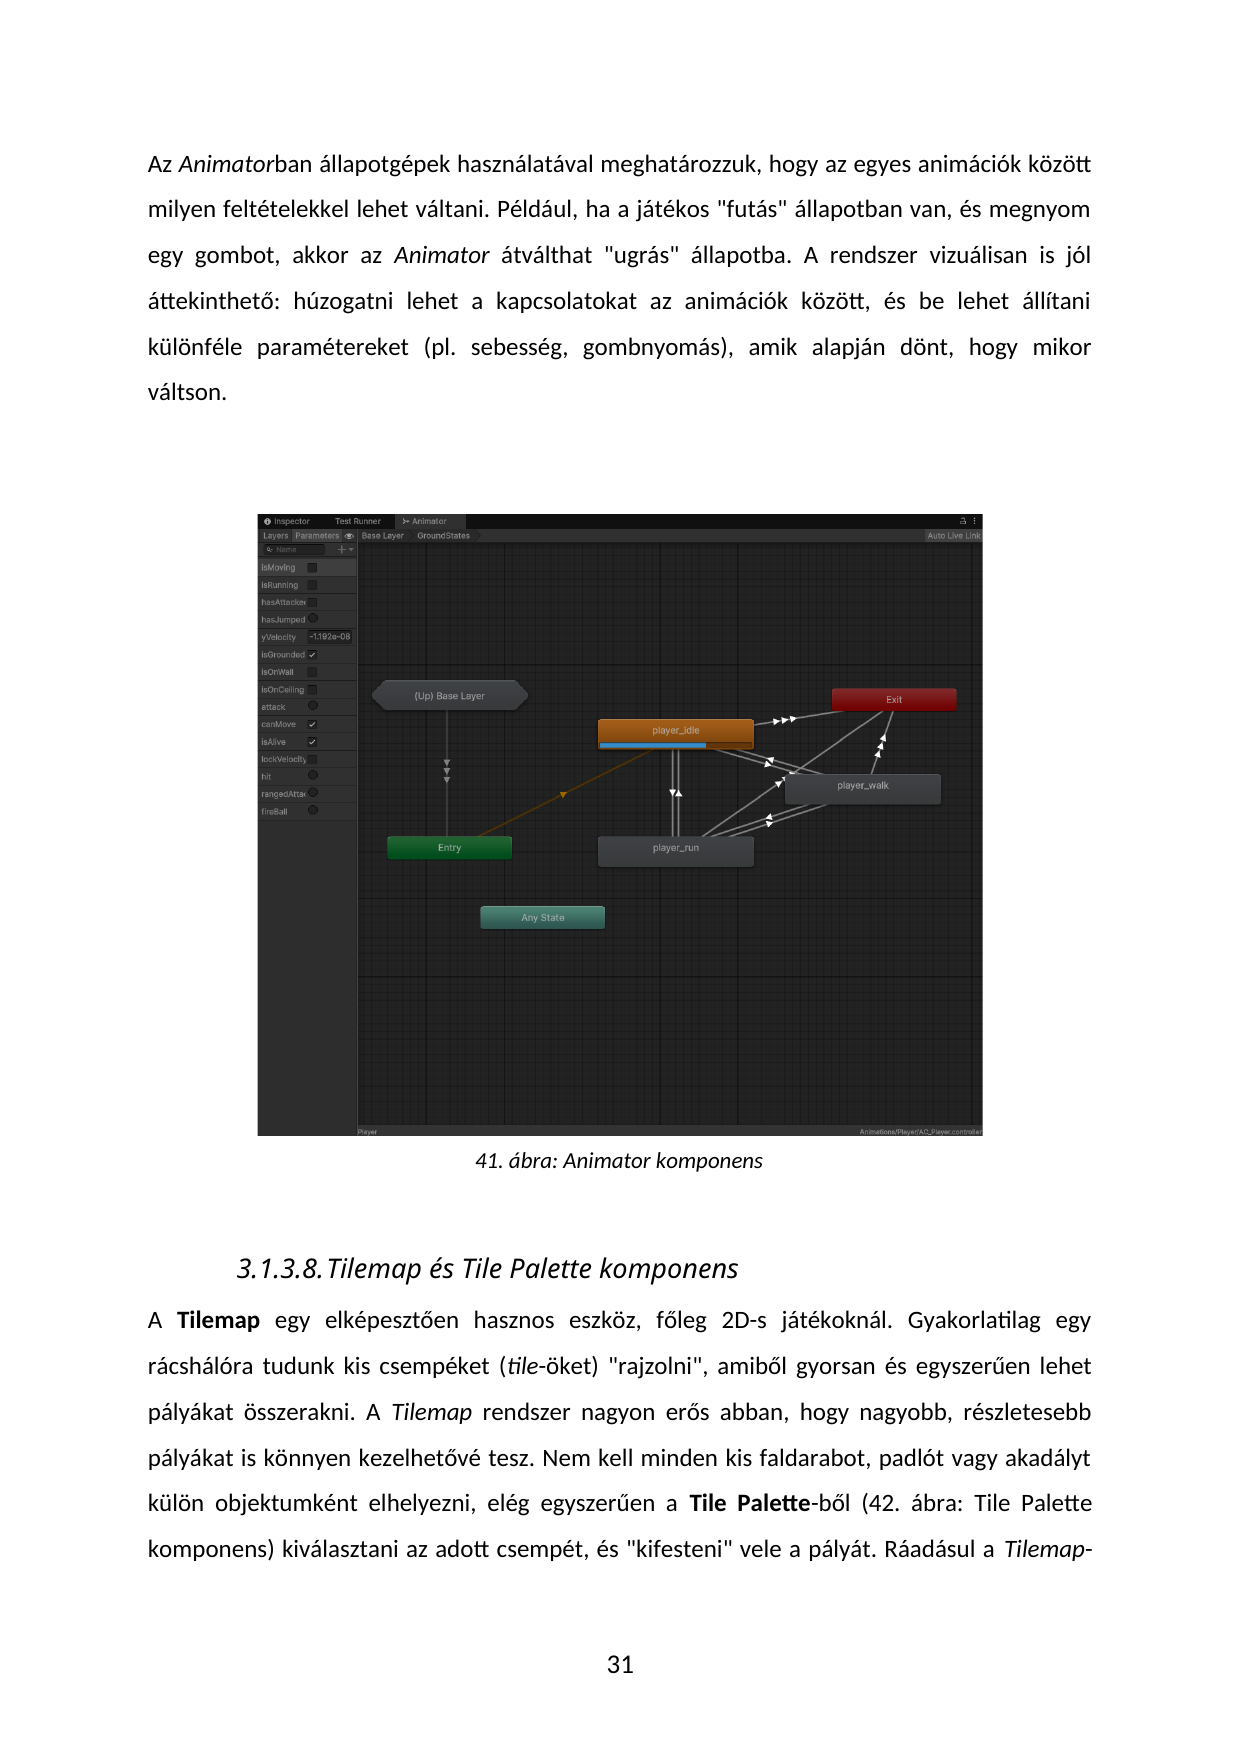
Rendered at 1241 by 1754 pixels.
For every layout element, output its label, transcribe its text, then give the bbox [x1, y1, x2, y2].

text Az Animatorban állapotgépek használatával meghatározzuk, hogy az egyes animációk között milyen feltételekkel lehet váltani. Például, ha a játékos "futás" állapotban van, és megnyom egy gombot, akkor az Animator átválthat "ugrás" állapotba. A rendszer vizuálisan is jól áttekinthető: húzogatni lehet a kapcsolatokat az animációk között, és be lehet állítani különféle paramétereket (pl. sebesség, gombnyomás), amik alapján dönt, hogy mikor váltson. [148, 148, 1092, 407]
picture [257, 514, 983, 1136]
subtitle Tilemap és Tile Palette komponens [236, 1249, 1092, 1286]
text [148, 1305, 1092, 1564]
